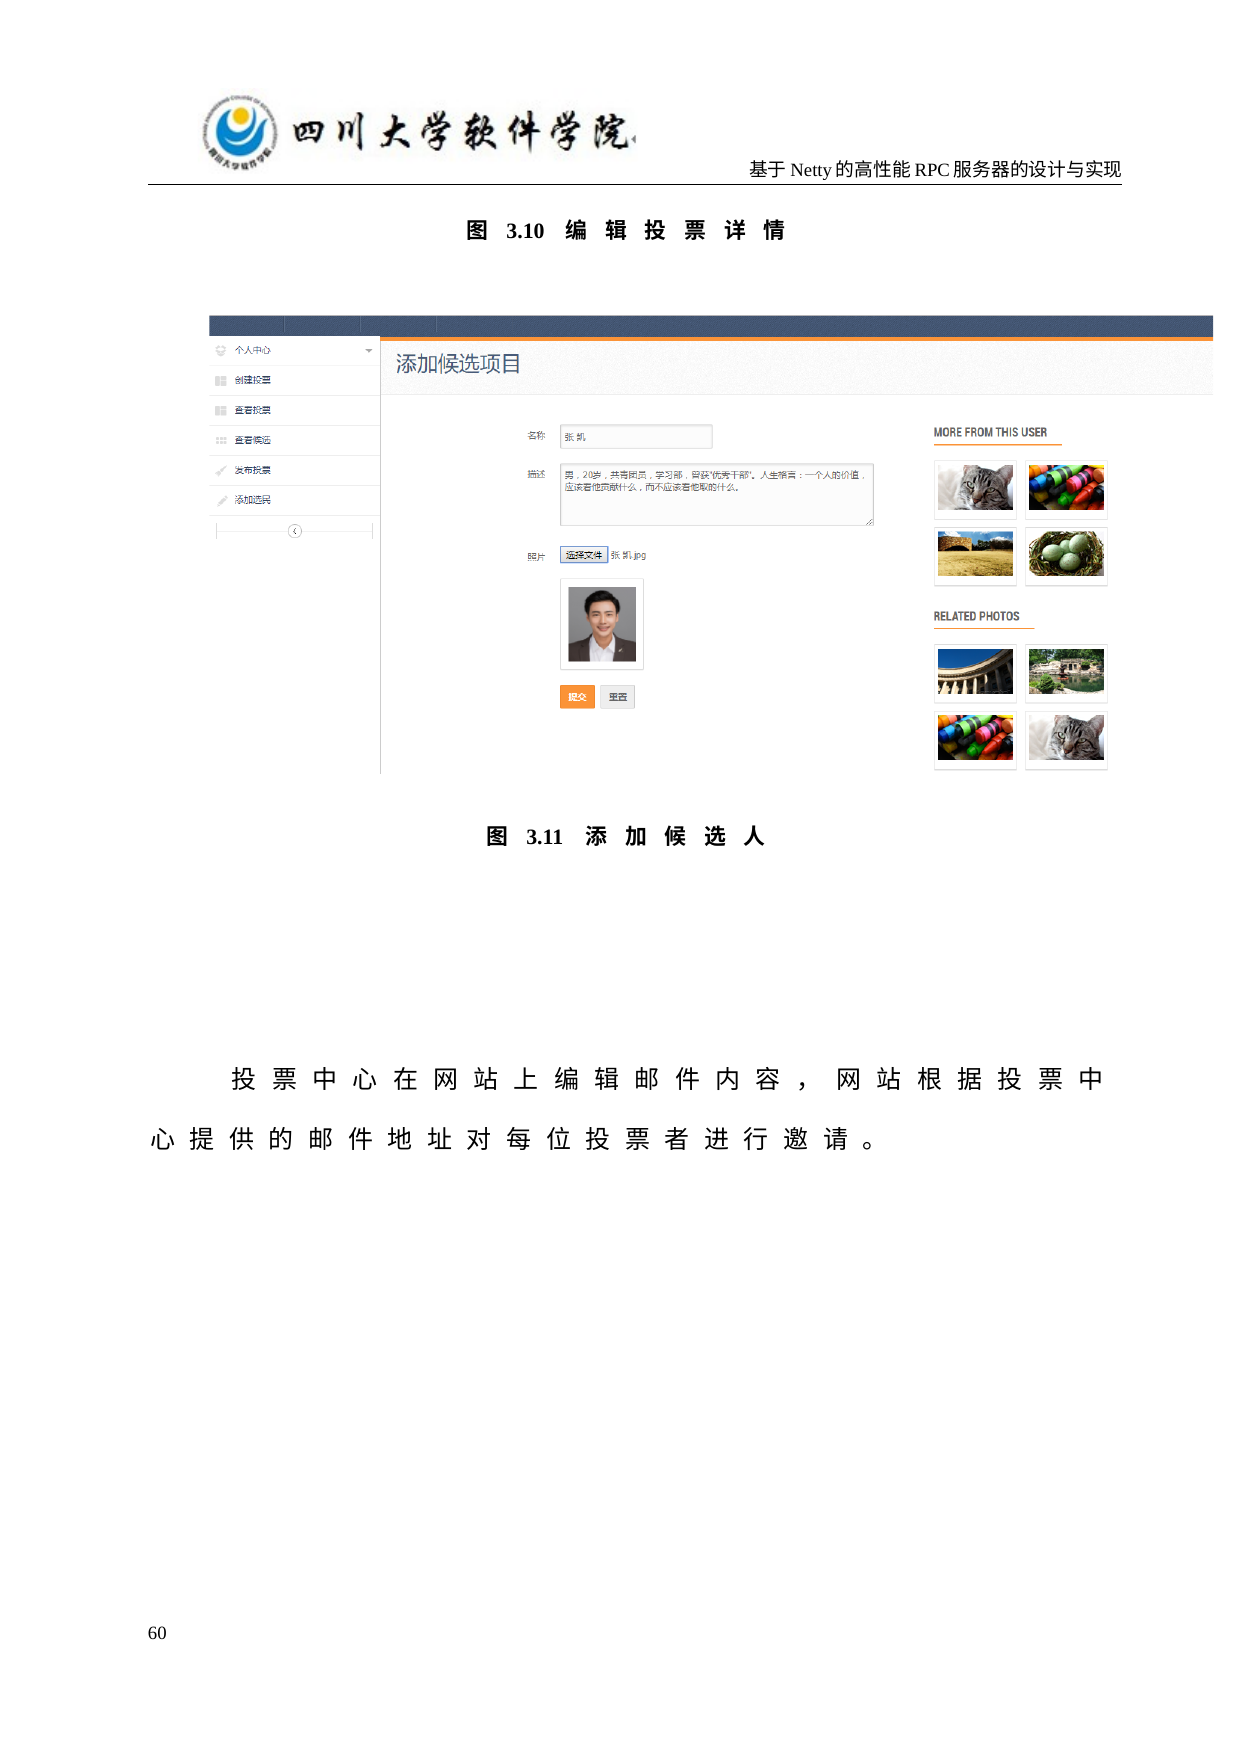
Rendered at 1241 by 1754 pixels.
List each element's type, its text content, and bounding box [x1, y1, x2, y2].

picture [197, 88, 639, 177]
picture [209, 315, 1214, 774]
text 图3.11 添加候选人 [150, 805, 1120, 865]
text 图3.10 编辑投票详情 [150, 198, 1120, 259]
text 投票中心在网站上编辑邮件内容，网站根据投票中心提供的邮件地址对每位投票者进行邀请。 [150, 1047, 1120, 1168]
